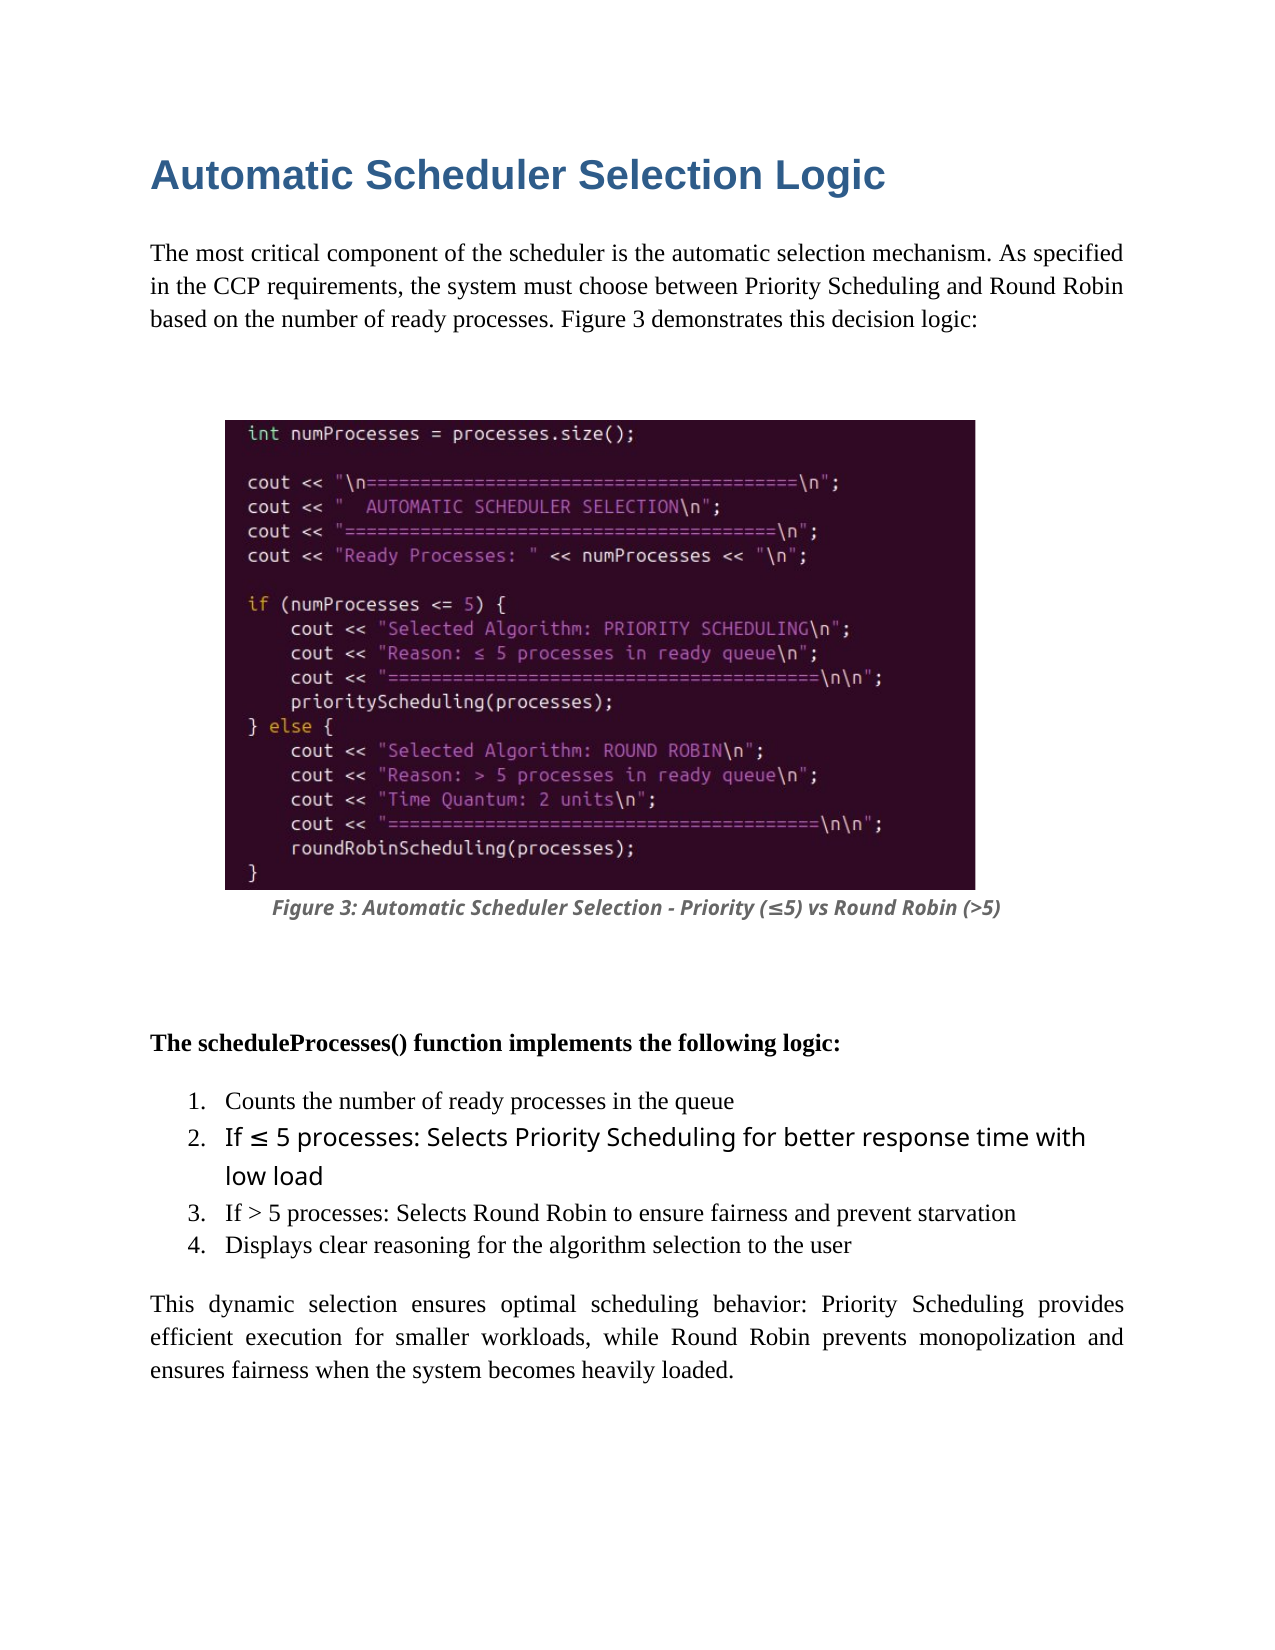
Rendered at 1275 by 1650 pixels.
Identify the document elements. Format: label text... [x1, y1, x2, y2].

list Counts the number of ready processes in the queue [187, 1086, 1125, 1115]
list If > 5 processes: Selects Round Robin to ensure fairness and prevent starvation [187, 1198, 1125, 1226]
list Displays clear reasoning for the algorithm selection to the user [187, 1231, 1125, 1259]
text The most critical component of the scheduler is the automatic selection mechanism. As specified in the CCP requirements, the system must choose between Priority Scheduling and Round Robin based on the number of ready processes. Figure 3 demonstrates this decision logic: [150, 238, 1125, 333]
text Automatic Scheduler Selection Logic [150, 150, 1125, 198]
picture [225, 420, 976, 890]
text Figure 3: Automatic Scheduler Selection - Priority (≤5) vs Round Robin (>5) [150, 893, 1125, 922]
text The scheduleProcesses() function implements the following logic: [150, 1028, 1125, 1057]
list If ≤ 5 processes: Selects Priority Scheduling for better response time with low load [187, 1119, 1125, 1192]
text This dynamic selection ensures optimal scheduling behavior: Priority Scheduling provides efficient execution for smaller workloads, while Round Robin prevents monopolization and ensures fairness when the system becomes heavily loaded. [150, 1289, 1125, 1383]
